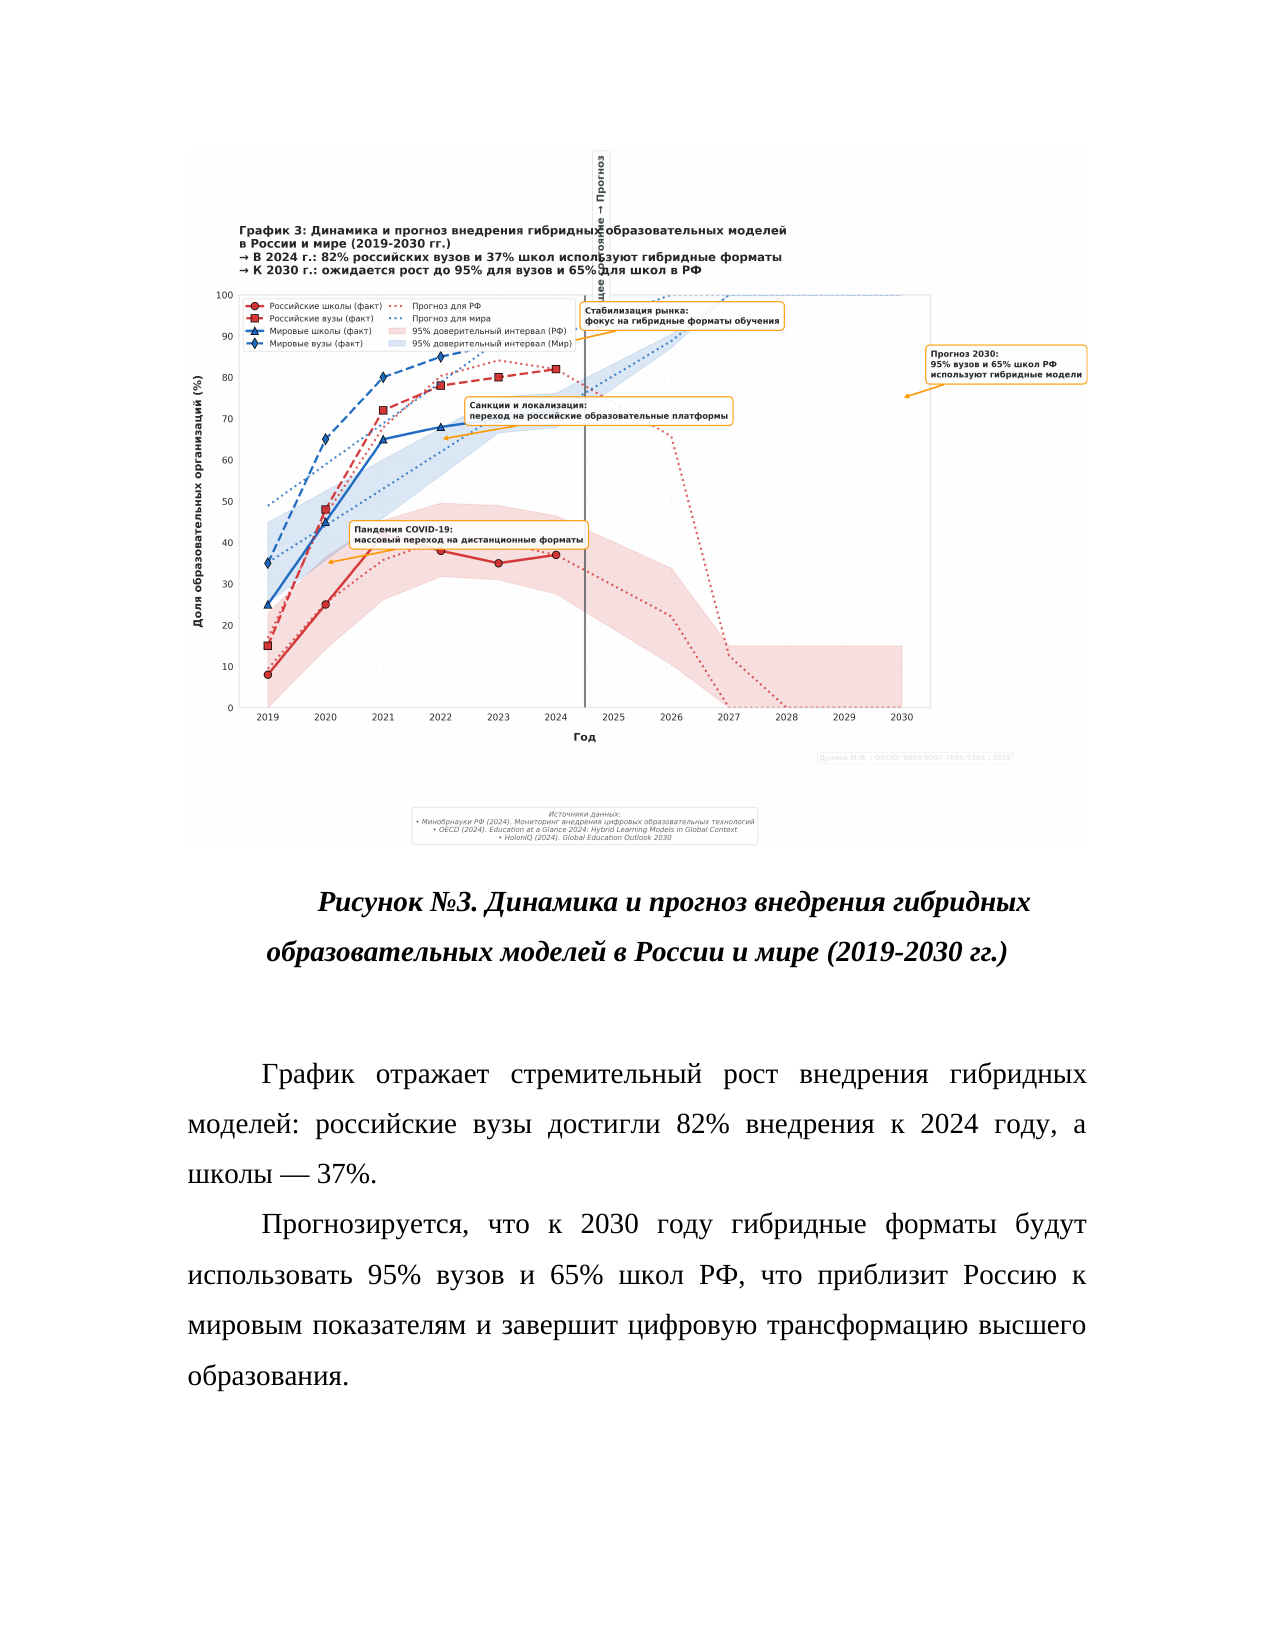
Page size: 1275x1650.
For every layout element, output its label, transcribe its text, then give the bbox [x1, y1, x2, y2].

text Прогнозируется, что к 2030 году гибридные форматы будут использовать 95% вузов и 65% школ РФ, что приблизит Россию к мировым показателям и завершит цифровую трансформацию высшего образования. [187, 1207, 1087, 1391]
text График отражает стремительный рост внедрения гибридных моделей: российские вузы достигли 82% внедрения к 2024 году, а школы — 37%. [187, 1056, 1087, 1190]
text Рисунок №3. Динамика и прогноз внедрения гибридных образовательных моделей в России и мире (2019-2030 гг.) [187, 884, 1087, 968]
picture [187, 150, 1088, 847]
